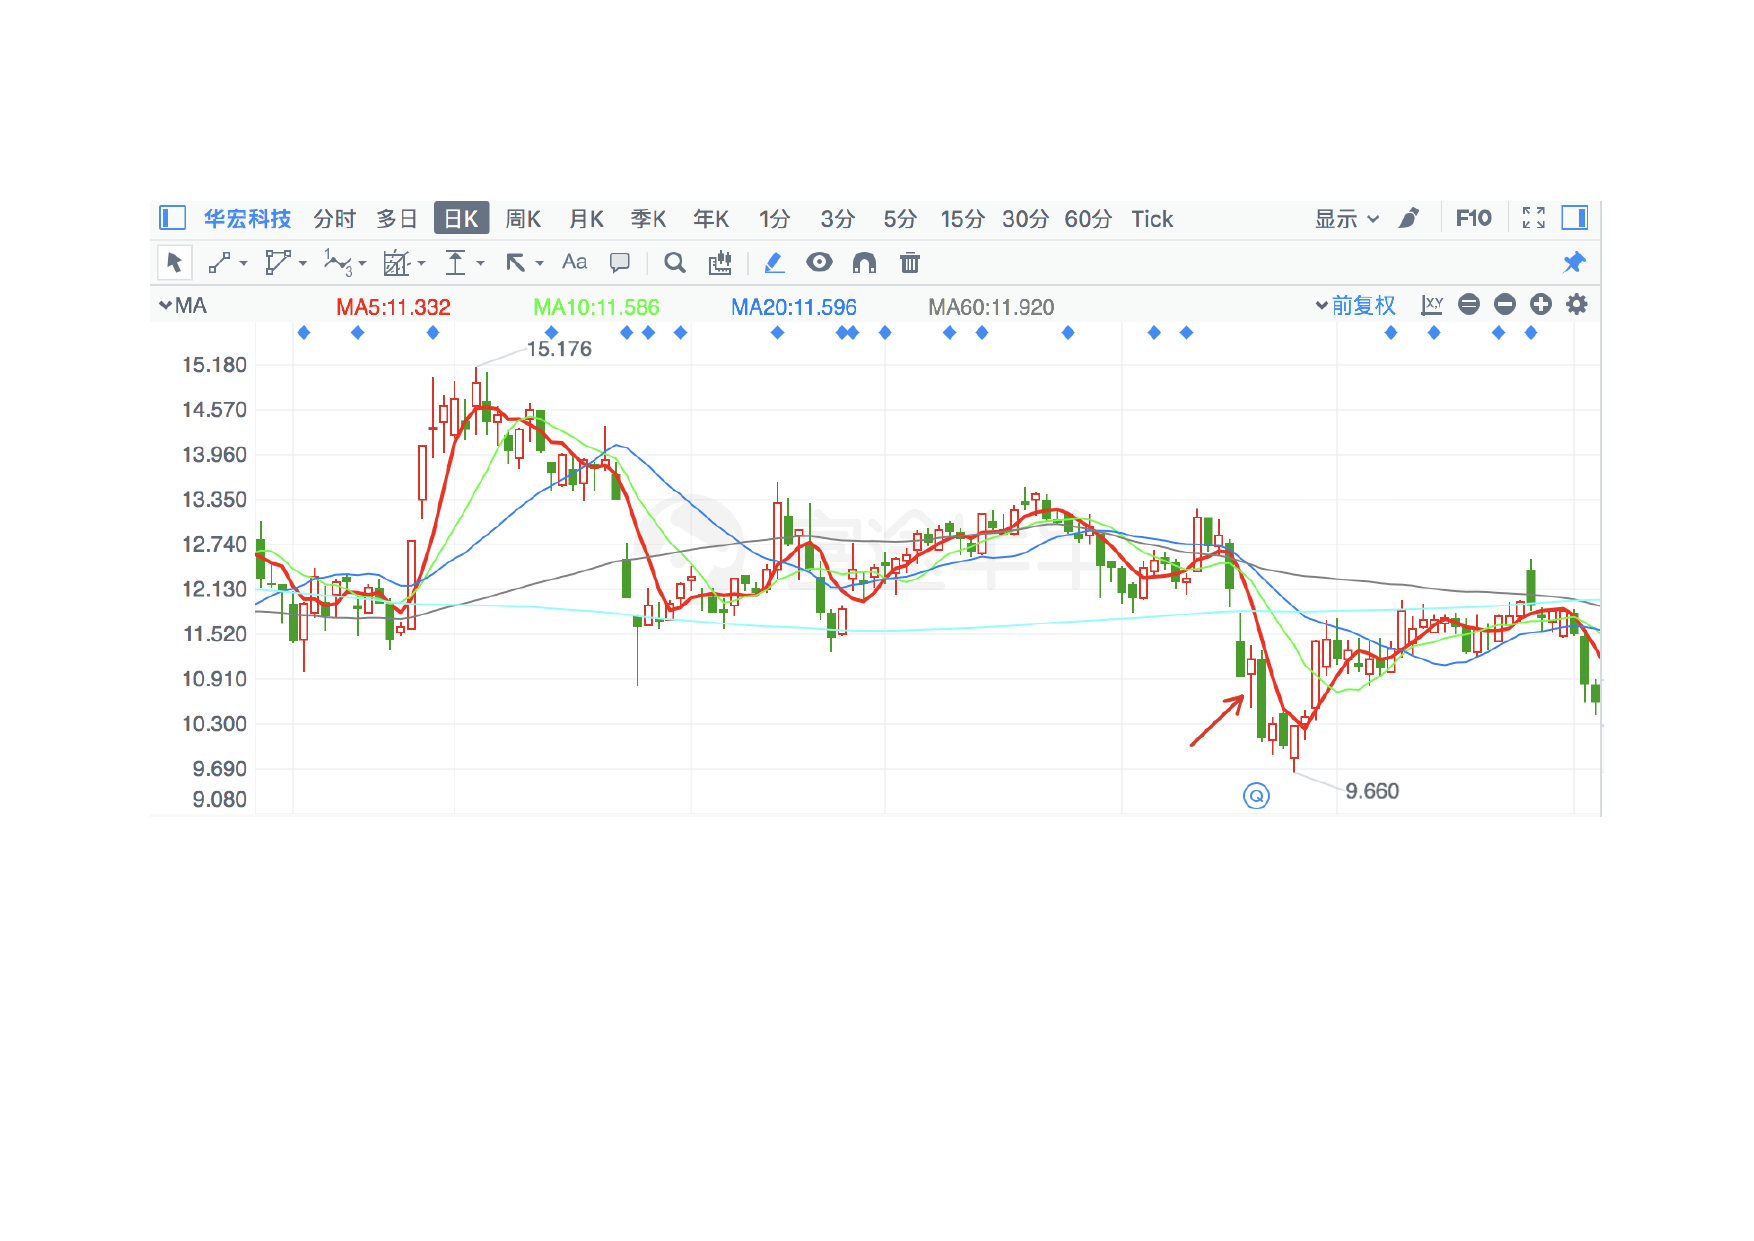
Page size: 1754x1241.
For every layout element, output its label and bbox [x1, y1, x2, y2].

picture [150, 201, 1605, 817]
